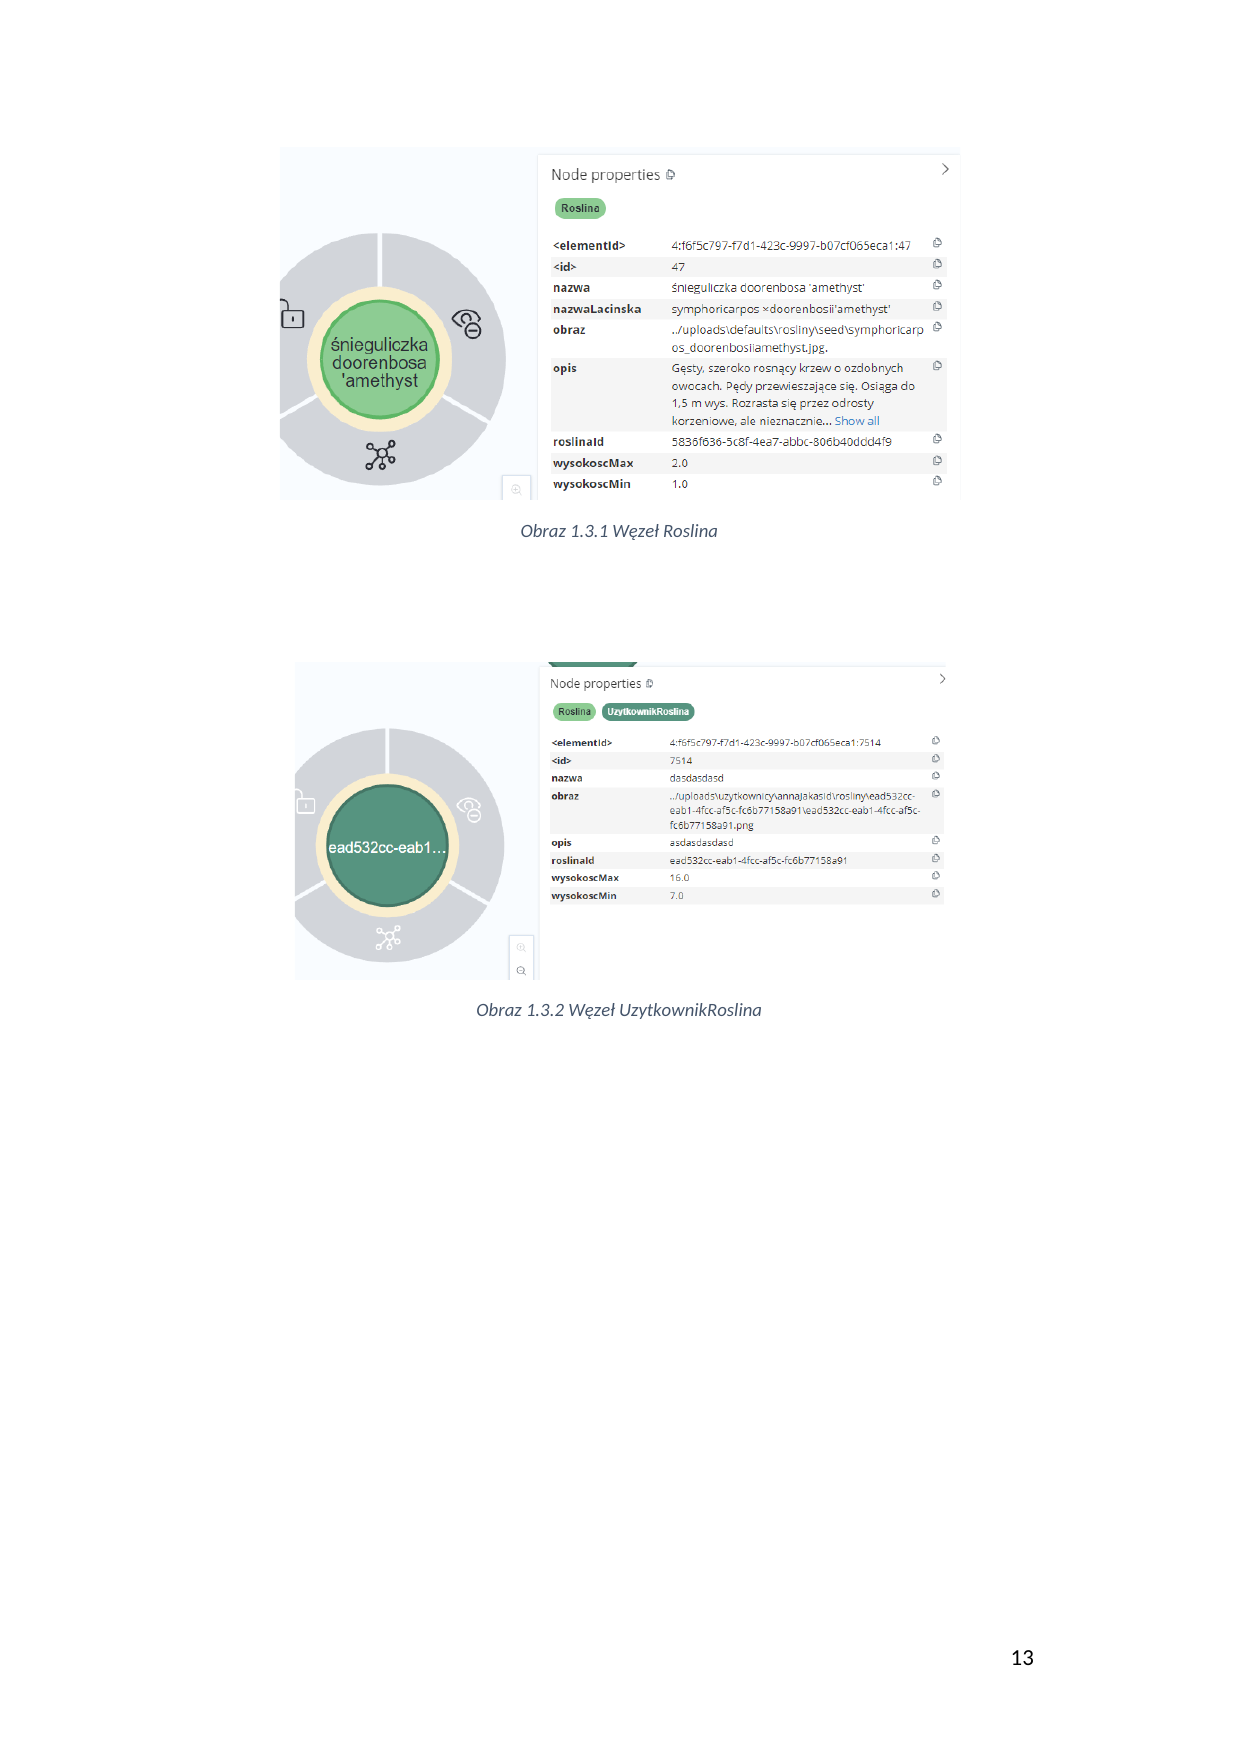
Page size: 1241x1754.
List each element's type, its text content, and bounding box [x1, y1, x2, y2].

picture [294, 662, 946, 980]
text Obraz 1.3.1 Węzeł Roslina [207, 519, 1033, 542]
text Obraz 1.3.2 Węzeł UzytkownikRoslina [207, 998, 1033, 1021]
picture [279, 147, 961, 500]
